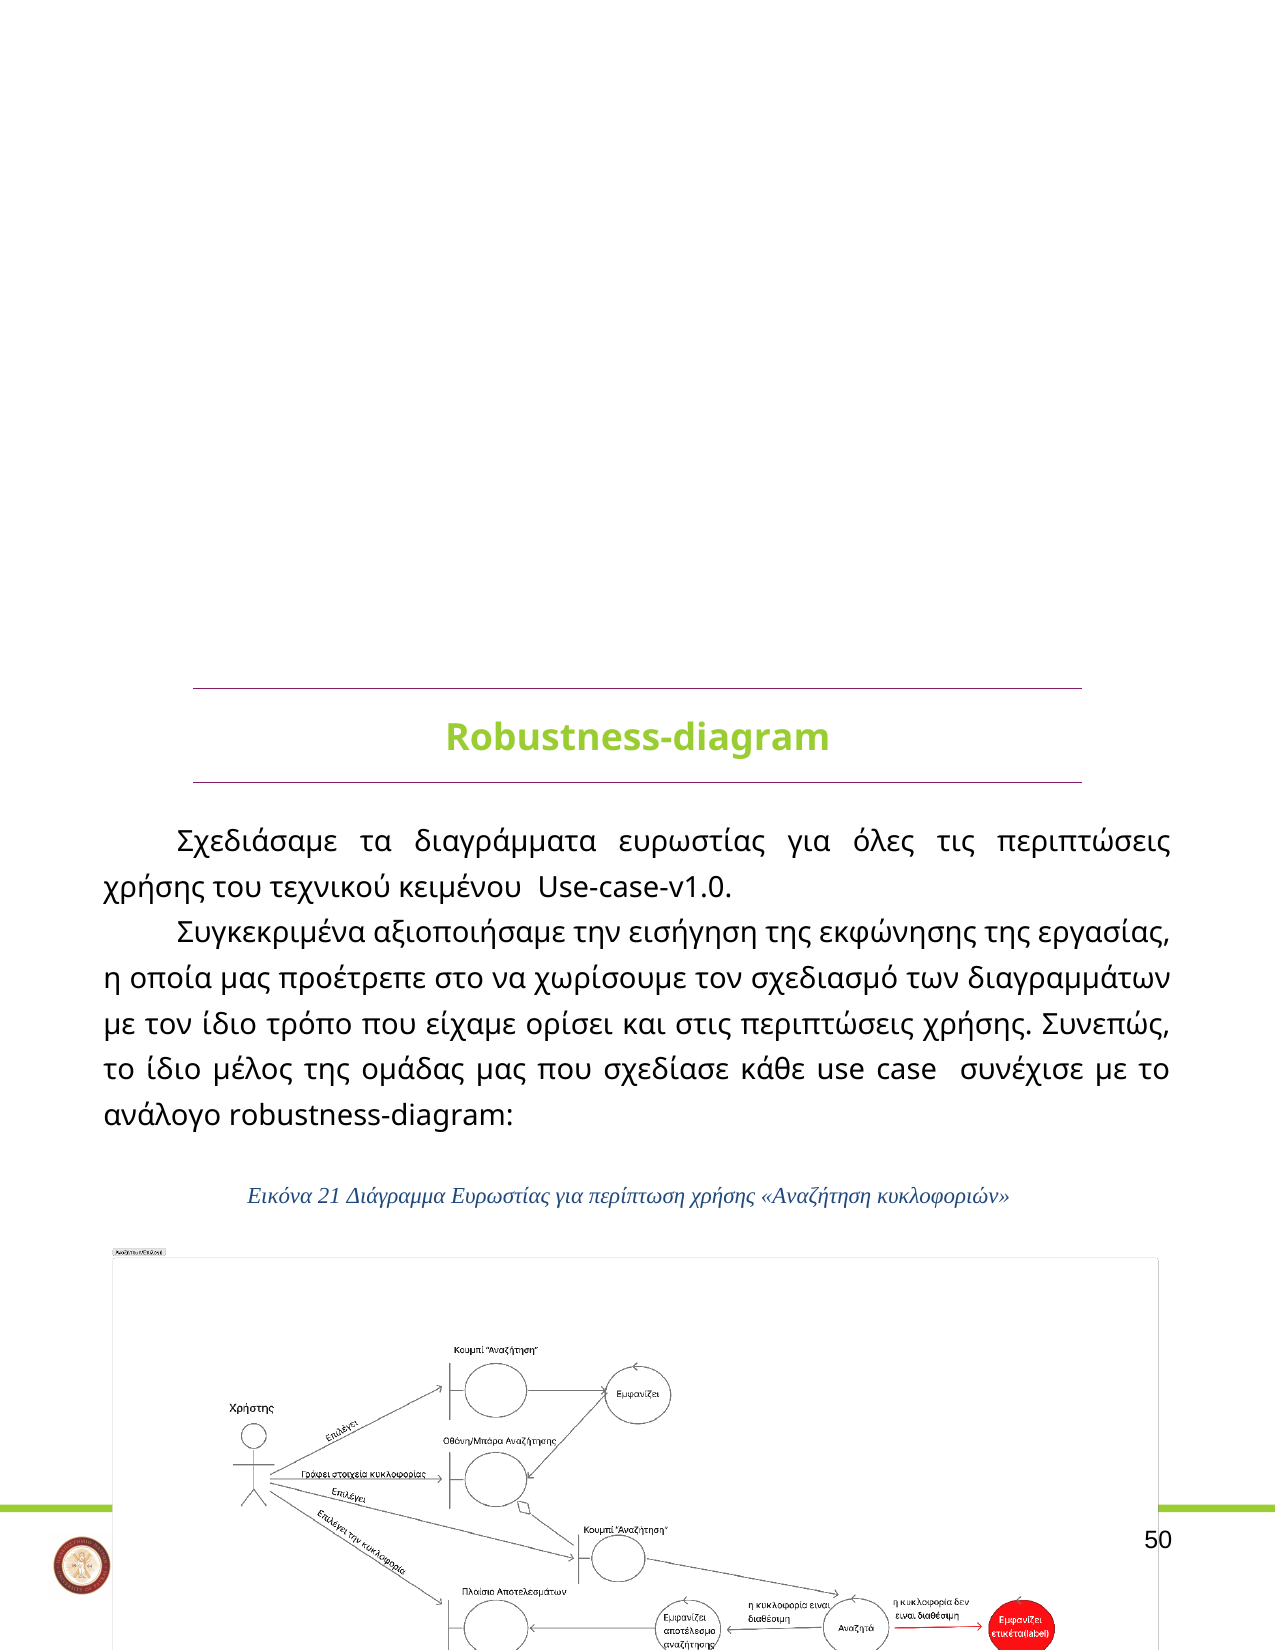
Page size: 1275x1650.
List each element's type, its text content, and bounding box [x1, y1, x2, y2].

picture [48, 1246, 1169, 1650]
text Σχεδιάσαμε τα διαγράμματα ευρωστίας για όλες τις περιπτώσεις χρήσης του τεχνικού κειμένου Use-case-v1.0. [103, 820, 1172, 906]
picture [1161, 1532, 1169, 1546]
text Συγκεκριμένα αξιοποιήσαμε την εισήγηση της εκφώνησης της εργασίας, η οποία μας προέτρεπε στο να χωρίσουμε τον σχεδιασμό των διαγραμμάτων με τον ίδιο τρόπο που είχαμε ορίσει και στις περιπτώσεις χρήσης. Συνεπώς, το ίδιο μέλος της ομάδας μας που σχεδίασε κάθε use case συνέχισε με το ανάλογο robustness-diagram: [103, 912, 1172, 1134]
text Robustness-diagram [193, 689, 1082, 782]
